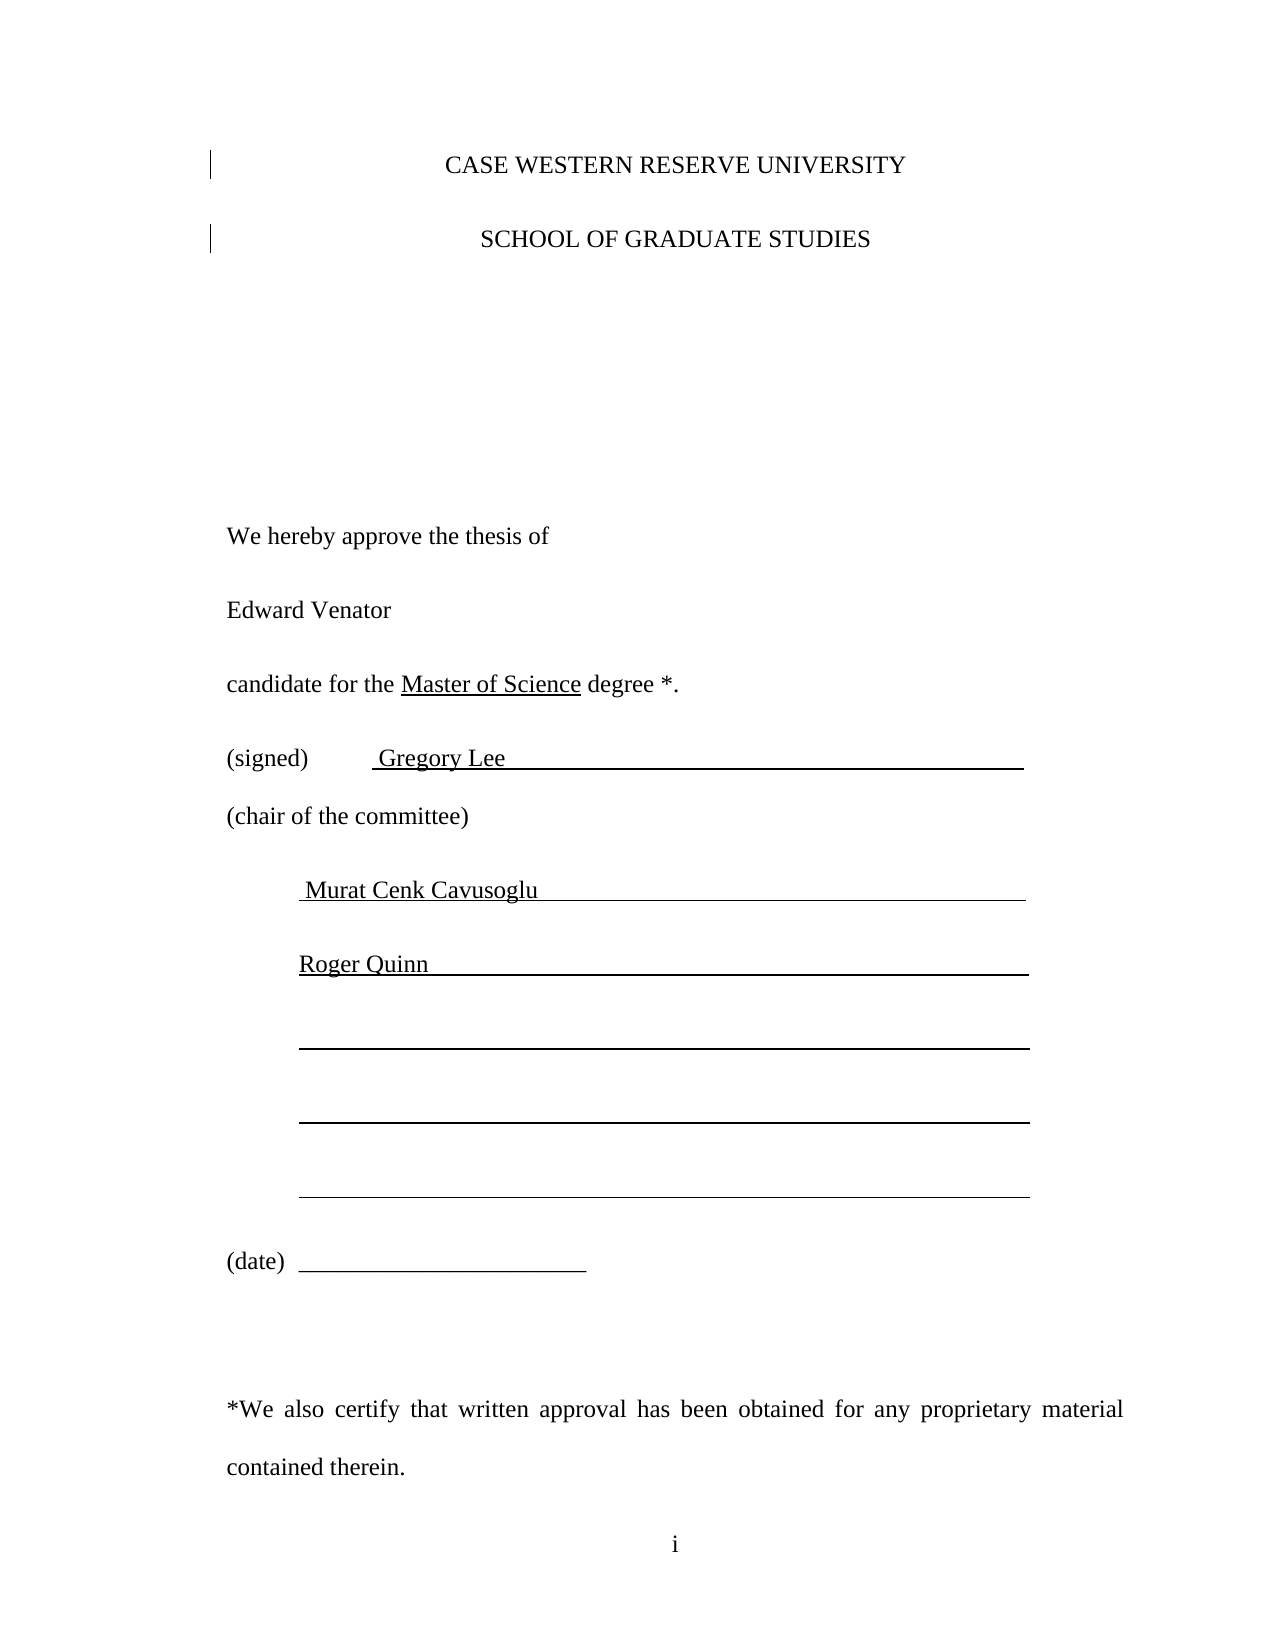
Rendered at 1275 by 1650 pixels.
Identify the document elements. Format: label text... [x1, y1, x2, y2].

text CASE WESTERN RESERVE UNIVERSITY [226, 150, 1125, 179]
text (signed) Gregory Lee (chair of the committee) [226, 743, 1125, 829]
text SCHOOL OF GRADUATE STUDIES [226, 224, 1125, 253]
text Roger Quinn [226, 949, 1125, 978]
text We hereby approve the thesis of [226, 521, 1125, 549]
text Murat Cenk Cavusoglu [226, 875, 1125, 904]
text candidate for the Master of Science degree *. [226, 669, 1125, 698]
text (date) _______________________ [226, 1246, 1125, 1274]
text Edward Venator [226, 595, 1125, 624]
text *We also certify that written approval has been obtained for any proprietary material contained therein. [226, 1394, 1125, 1480]
